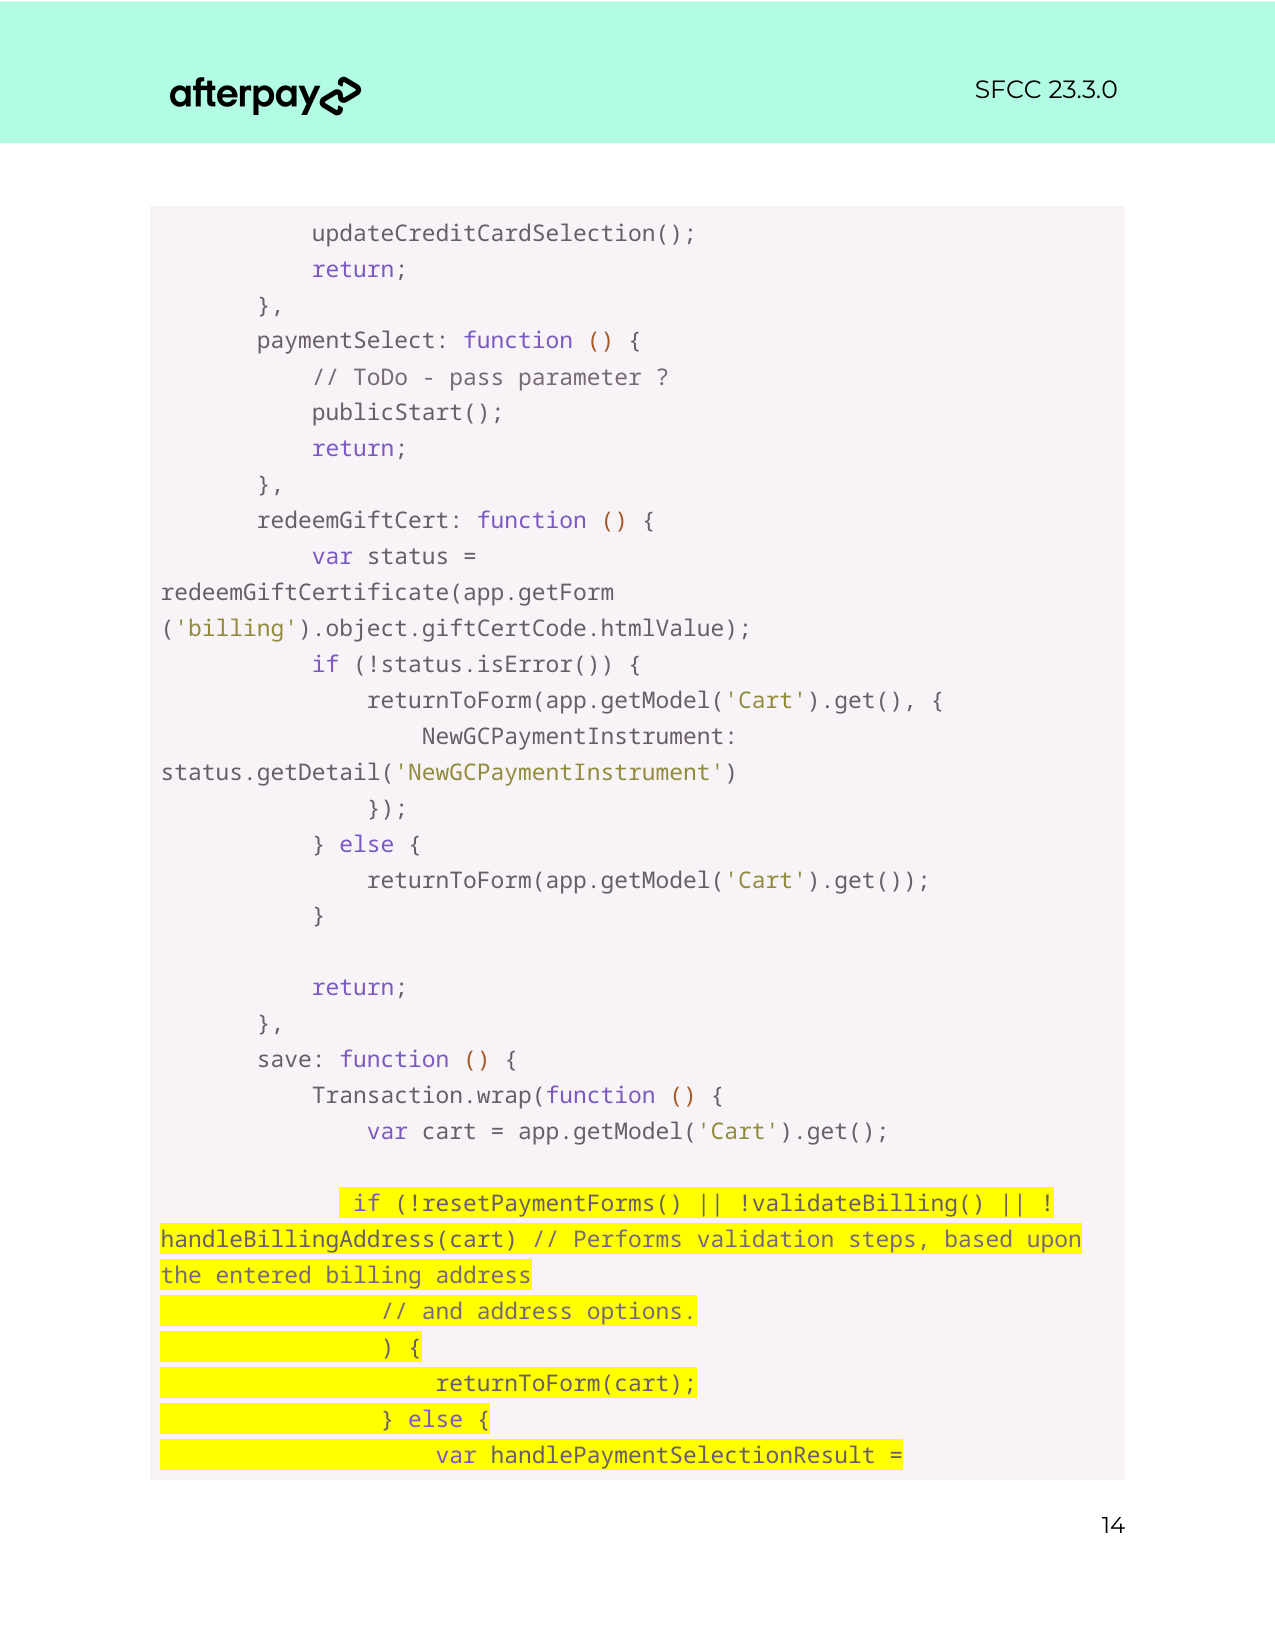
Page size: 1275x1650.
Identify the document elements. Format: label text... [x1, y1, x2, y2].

picture [134, 48, 397, 144]
